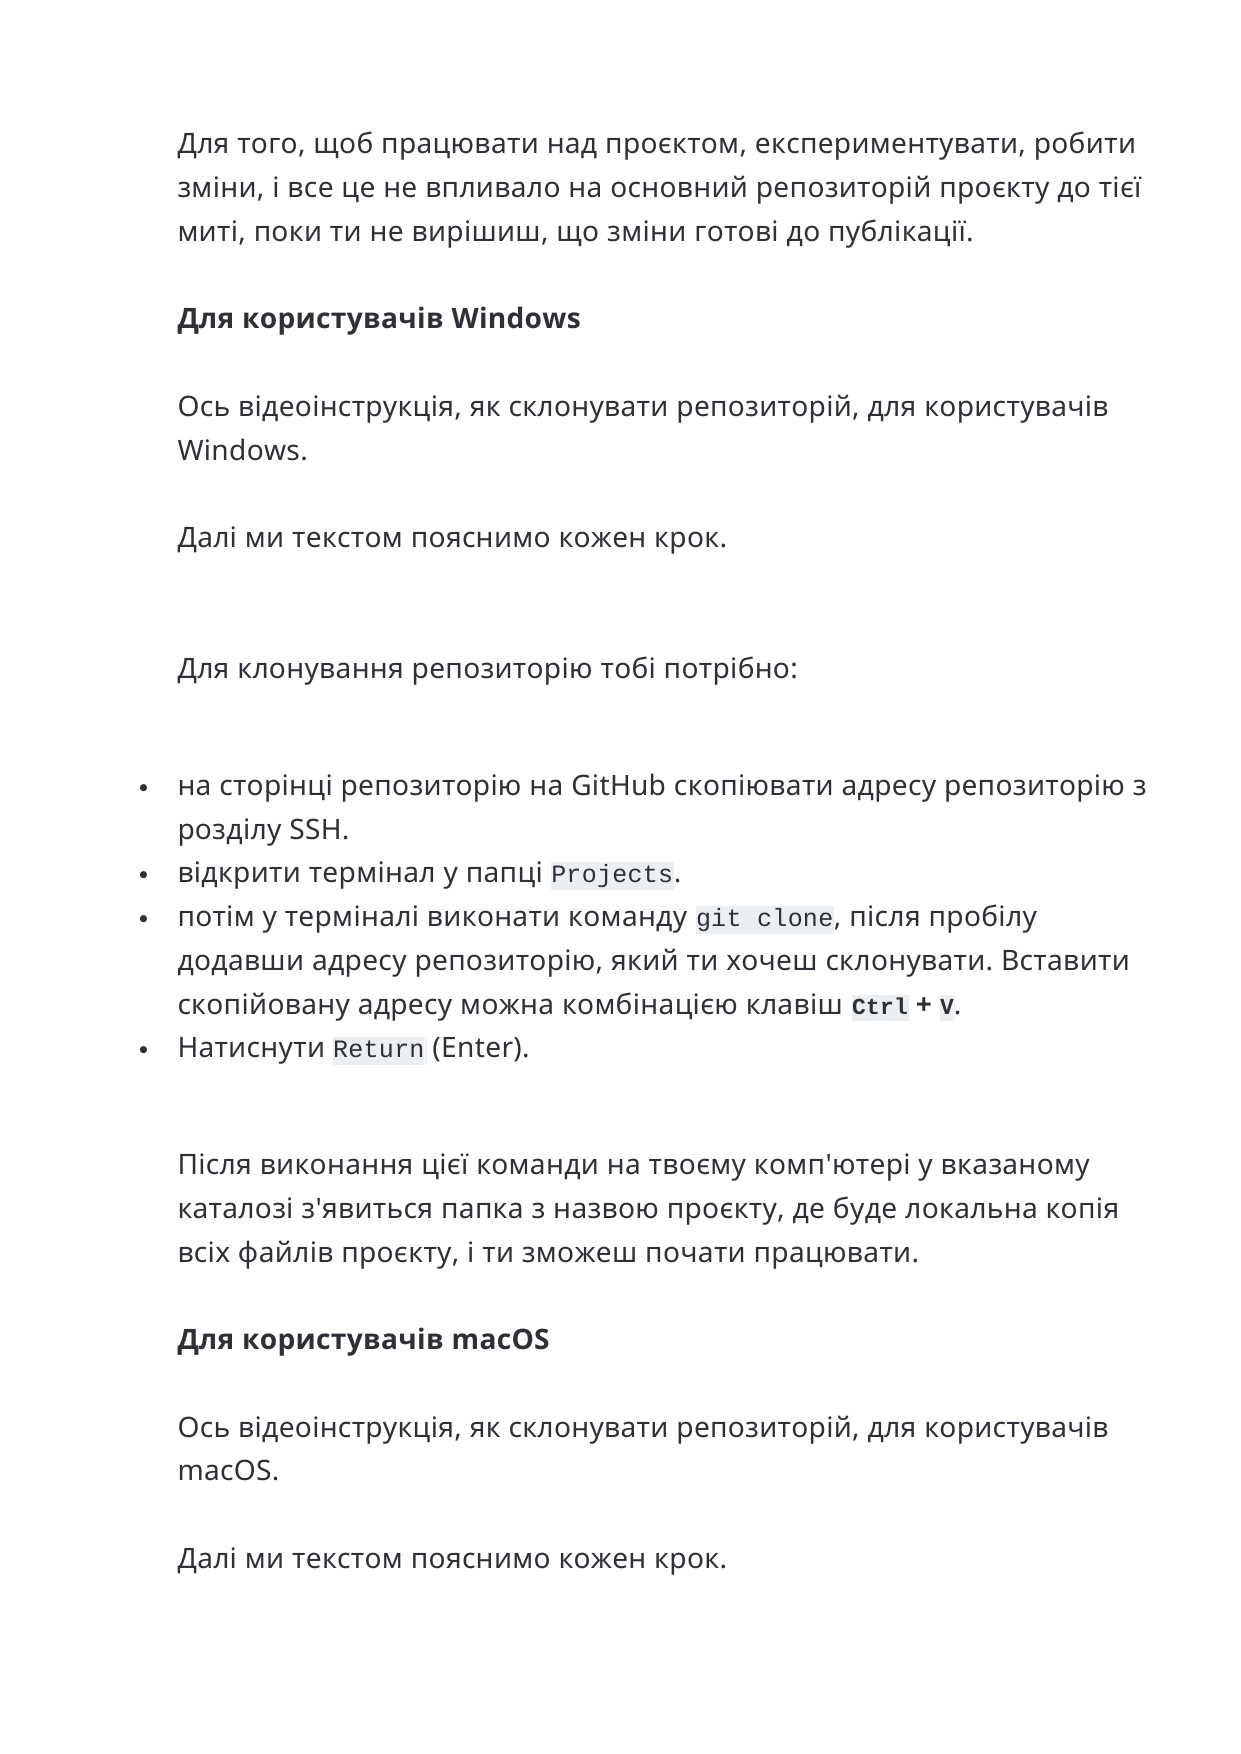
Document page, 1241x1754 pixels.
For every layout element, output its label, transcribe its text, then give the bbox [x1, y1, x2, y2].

text Для клонування репозиторію тобі потрібно: [177, 643, 1152, 687]
list відкрити термінал у папці Projects. [140, 847, 1152, 891]
list на сторінці репозиторію на GitHub скопіювати адресу репозиторію з розділу SSH. [140, 760, 1152, 847]
text Ось відеоінструкція, як склонувати репозиторій, для користувачів Windows. [177, 381, 1152, 468]
text Для користувачів Windows [177, 293, 1152, 337]
text Для того, щоб працювати над проєктом, експериментувати, робити зміни, і все це не впливало на основний репозиторій проєкту до тієї миті, поки ти не вирішиш, що зміни готові до публікації. [177, 118, 1152, 249]
text Для користувачів macOS [177, 1314, 1152, 1358]
text Після виконання цієї команди на твоєму комп'ютері у вказаному каталозі з'явиться папка з назвою проєкту, де буде локальна копія всіх файлів проєкту, і ти зможеш почати працювати. [177, 1139, 1152, 1270]
text Далі ми текстом пояснимо кожен крок. [177, 1533, 1152, 1576]
text Далі ми текстом пояснимо кожен крок. [177, 512, 1152, 556]
text Ось відеоінструкція, як склонувати репозиторій, для користувачів macOS. [177, 1401, 1152, 1489]
list потім у терміналі виконати команду git clone, після пробілу додавши адресу репозиторію, який ти хочеш склонувати. Вставити скопійовану адресу можна комбінацією клавіш Ctrl + V. [140, 891, 1152, 1022]
list Натиснути Return (Enter). [140, 1022, 1152, 1066]
